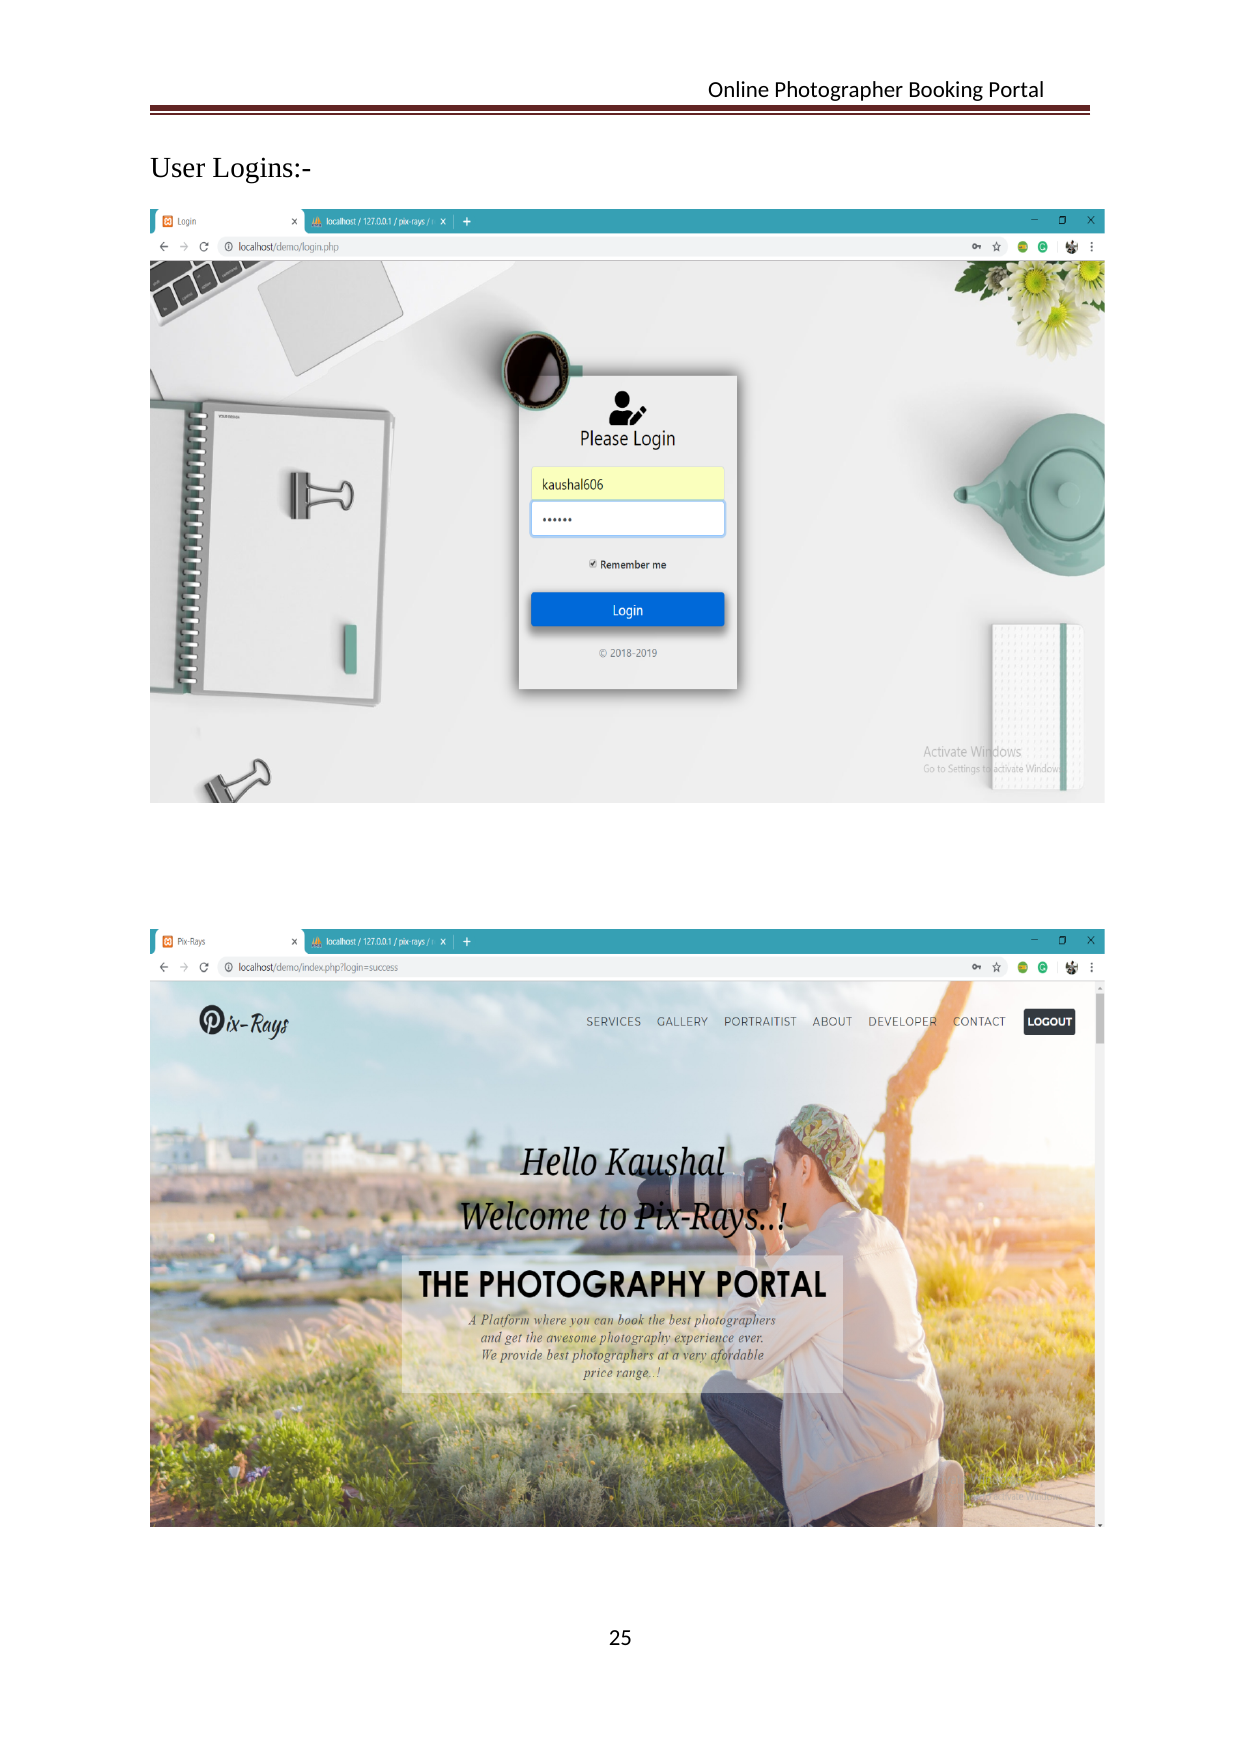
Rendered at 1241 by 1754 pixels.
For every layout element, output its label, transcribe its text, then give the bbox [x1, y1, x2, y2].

text User Logins:- [150, 150, 1090, 183]
picture [150, 209, 1105, 803]
picture [150, 929, 1105, 1527]
